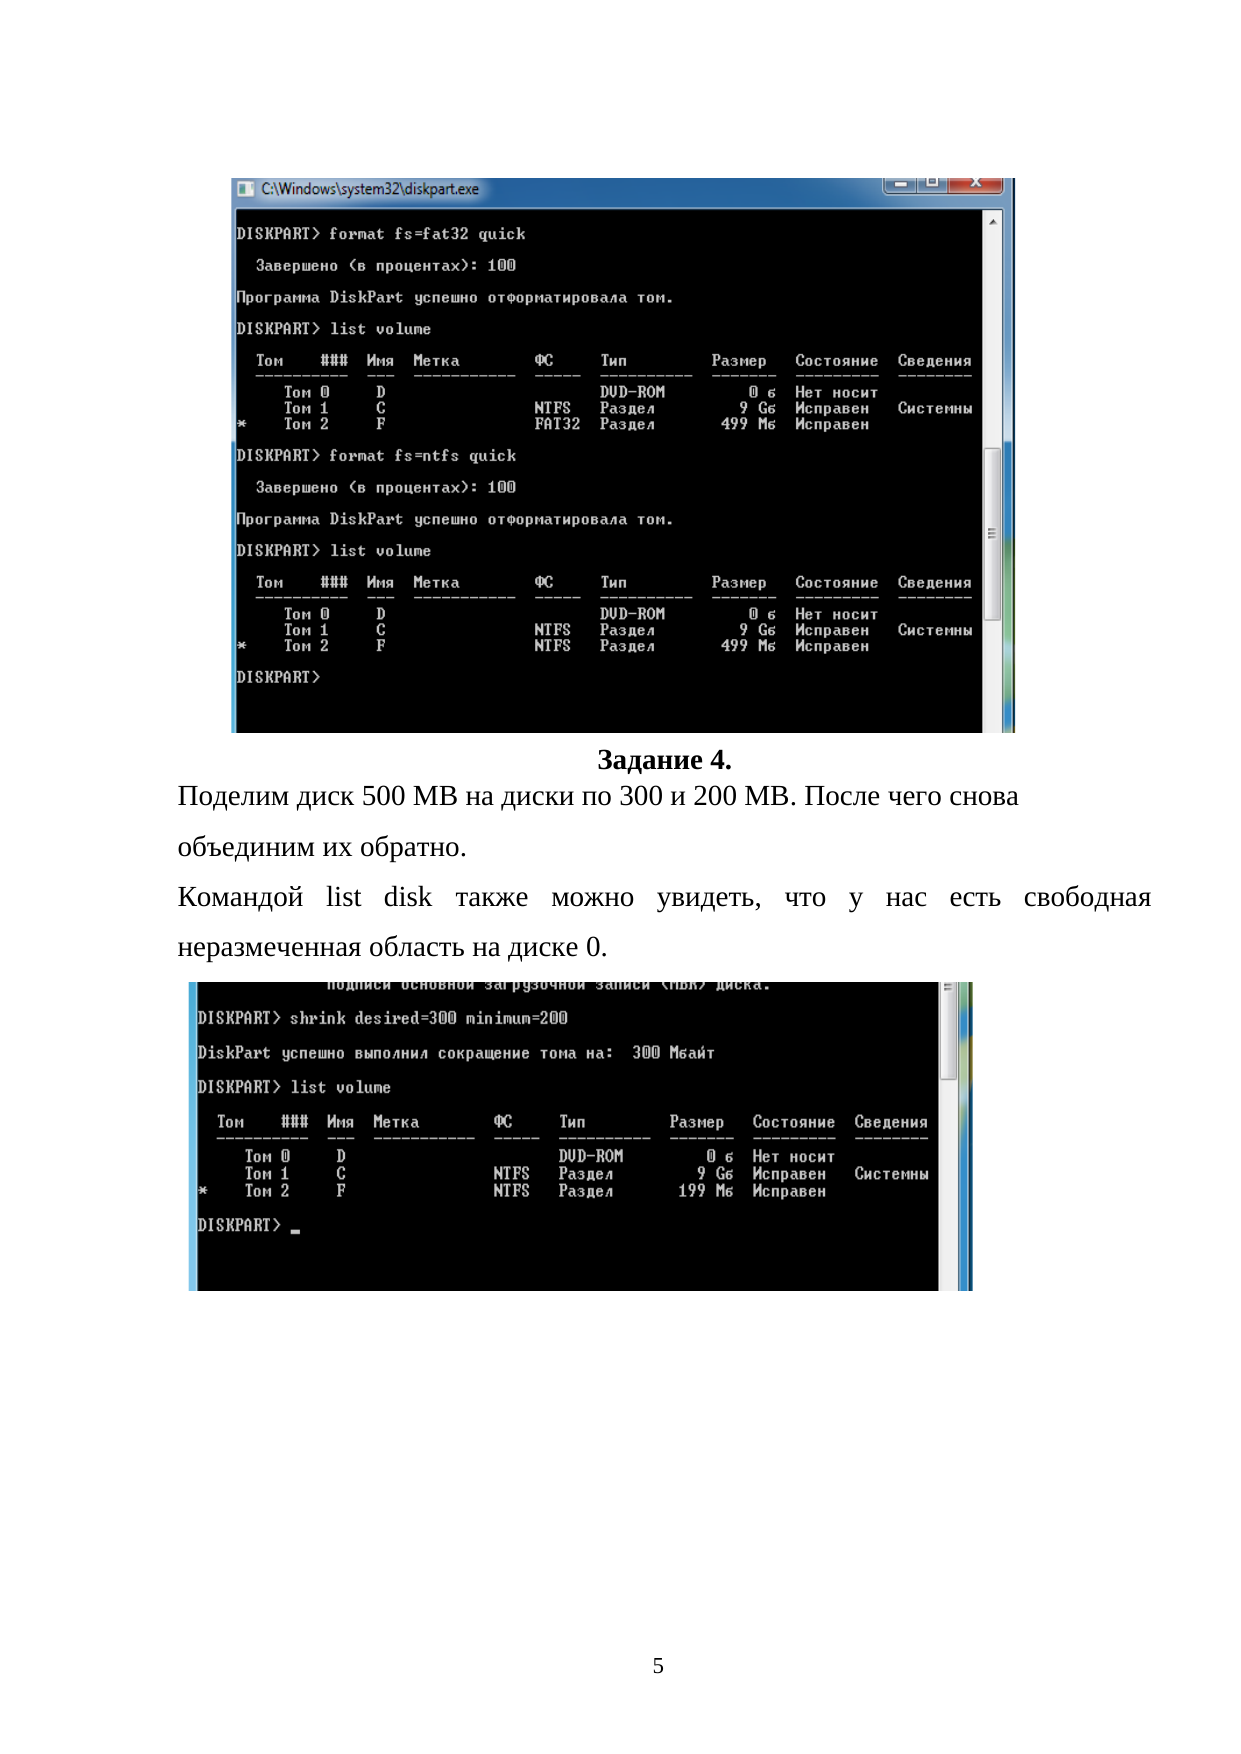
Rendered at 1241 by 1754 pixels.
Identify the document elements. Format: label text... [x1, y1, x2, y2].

picture [188, 982, 973, 1291]
text Командой list disk также можно увидеть, что у нас есть свободная неразмеченная область на диске 0. [177, 879, 1152, 963]
text Поделим диск 500 MB на диски по 300 и 200 МB. После чего снова объединим их обратно. [177, 778, 1153, 862]
picture [231, 178, 1016, 733]
subtitle Задание 4. [597, 156, 1236, 776]
